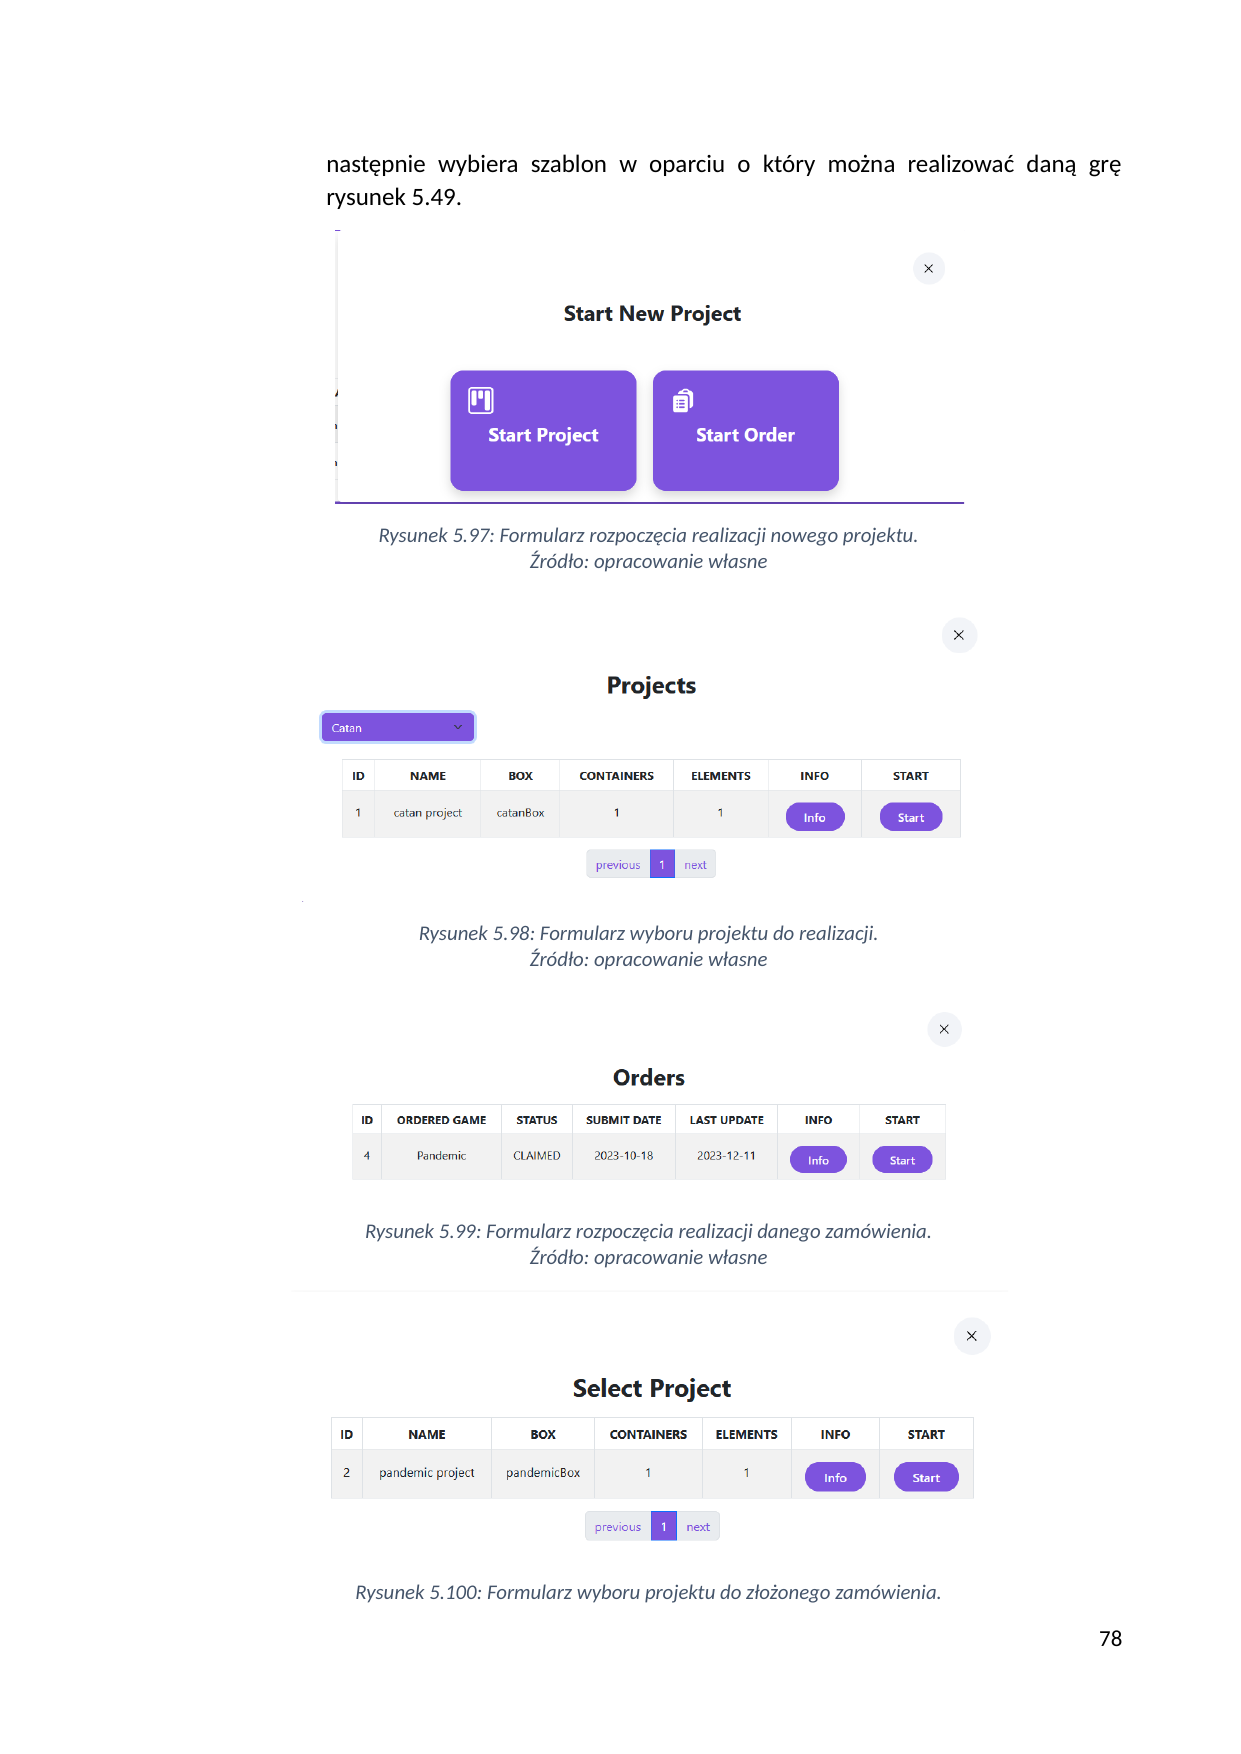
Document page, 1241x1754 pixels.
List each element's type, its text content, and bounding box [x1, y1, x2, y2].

picture [335, 230, 965, 504]
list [288, 148, 1122, 211]
picture [317, 992, 983, 1200]
text Źródło: opracowanie własne [177, 946, 1122, 971]
text Źródło: opracowanie własne [177, 1244, 1122, 1269]
picture [302, 594, 998, 902]
picture [291, 1290, 1009, 1561]
text Źródło: opracowanie własne [177, 548, 1122, 573]
